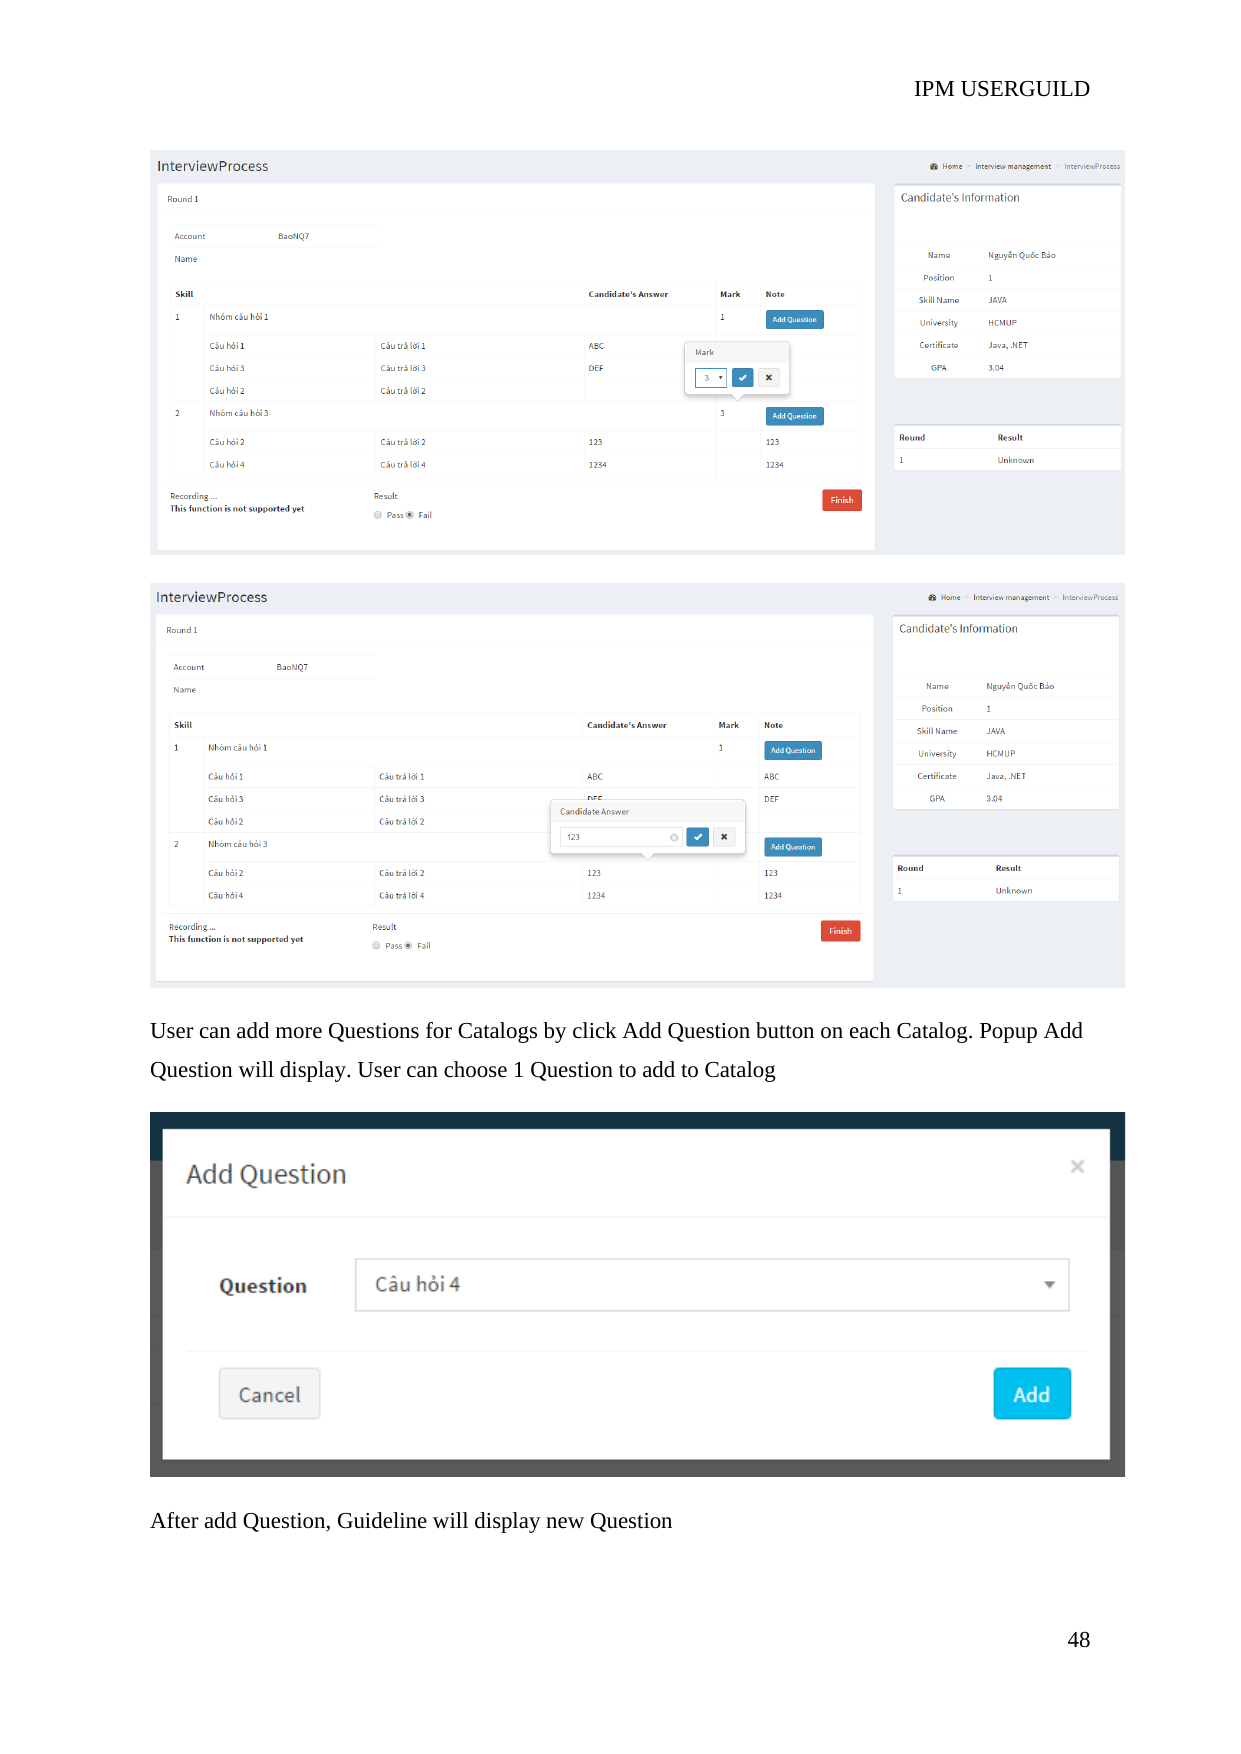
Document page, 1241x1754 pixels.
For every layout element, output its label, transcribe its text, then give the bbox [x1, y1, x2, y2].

picture [150, 150, 1125, 555]
picture [150, 583, 1125, 988]
text User can add more Questions for Catalogs by click Add Question button on each Catalog. Popup Add Question will display. User can choose 1 Question to add to Catalog [150, 1017, 1090, 1083]
text After add Question, Guideline will display new Question [150, 1507, 1090, 1533]
picture [150, 1112, 1125, 1477]
